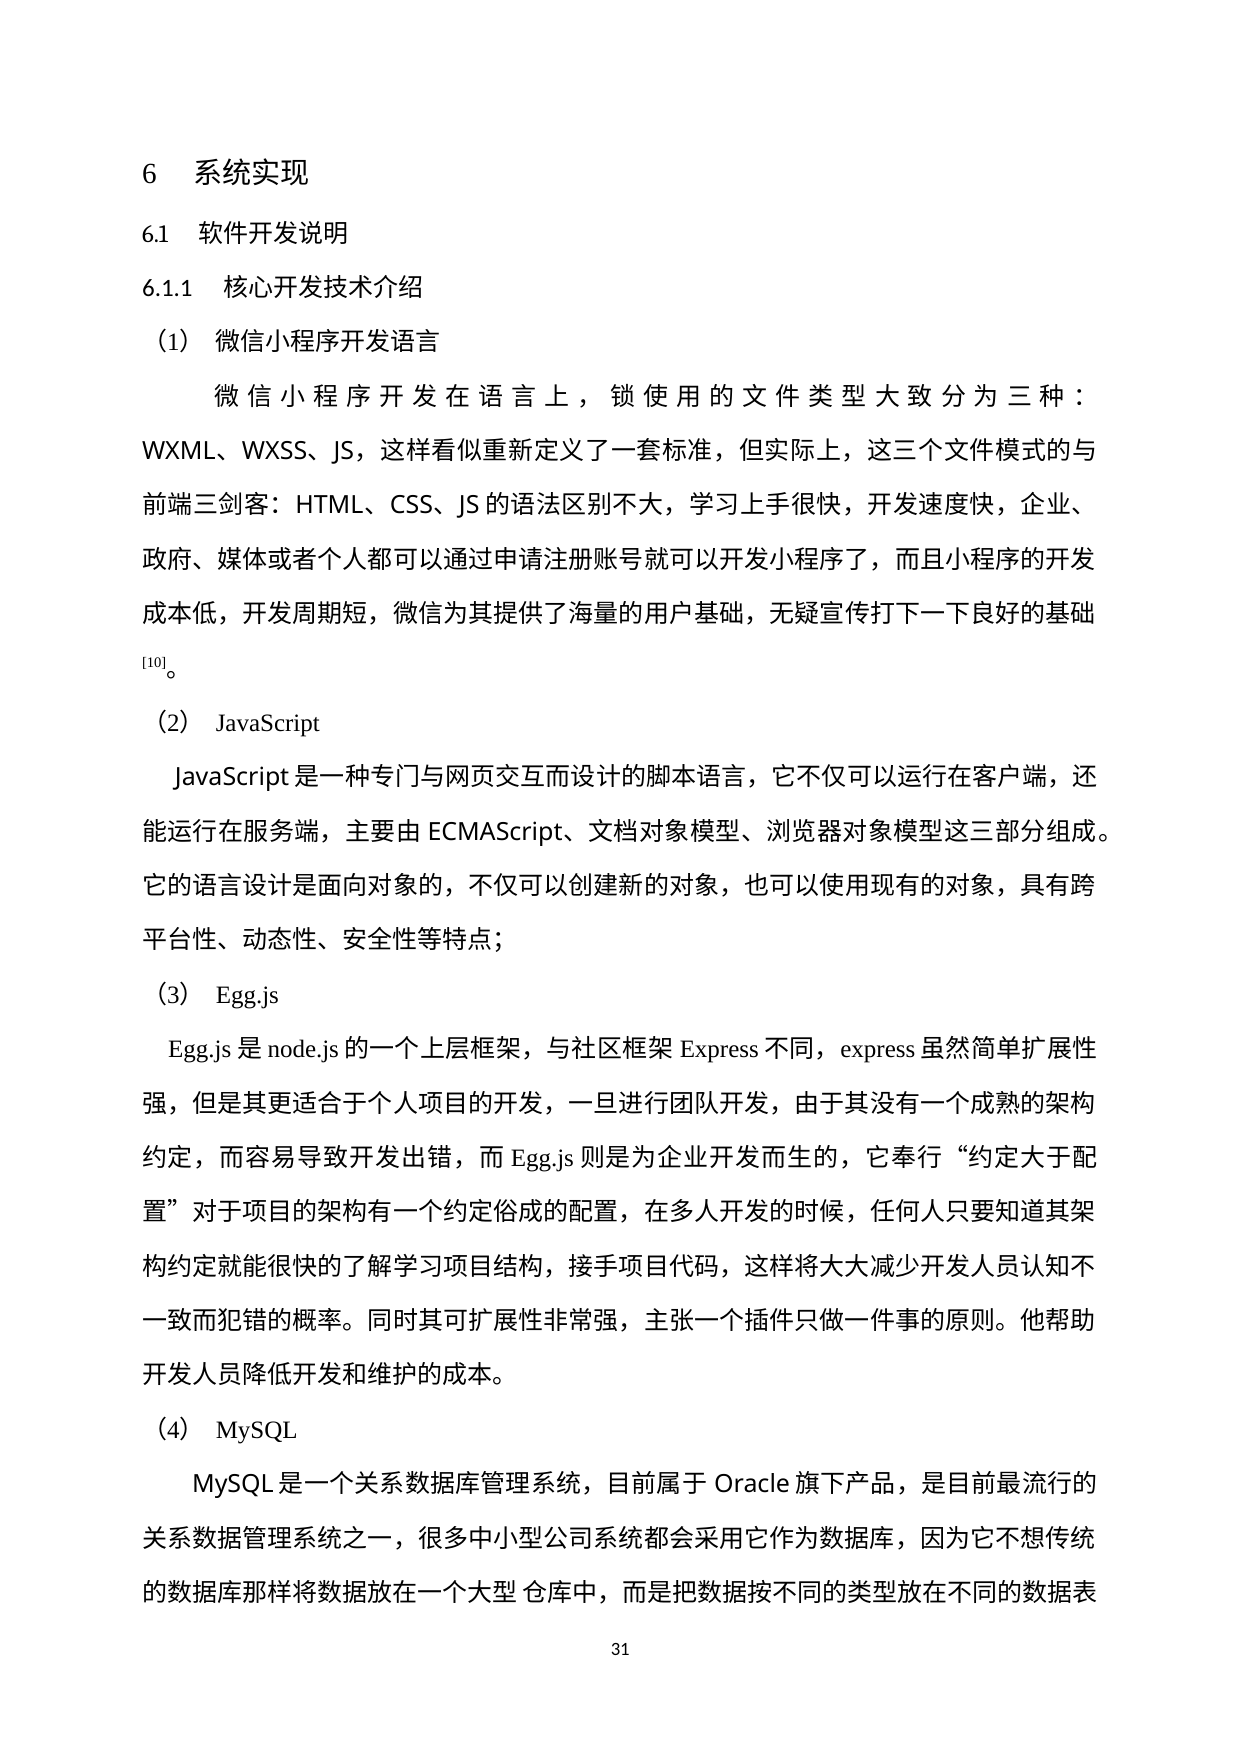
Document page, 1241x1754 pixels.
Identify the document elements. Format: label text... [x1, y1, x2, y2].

list JavaScript是一种专门与网页交互而设计的脚本语言，它不仅可以运行在客户端，还能运行在服务端，主要由ECMAScript、文档对象模型、浏览器对象模型这三部分组成。它的语言设计是面向对象的，不仅可以创建新的对象，也可以使用现有的对象，具有跨平台性、动态性、安全性等特点； [142, 757, 1098, 956]
subtitle 系统实现 [142, 149, 1098, 192]
text 核心开发技术介绍 [142, 267, 1098, 304]
list Egg.js是node.js的一个上层框架，与社区框架Express不同，express虽然简单扩展性强，但是其更适合于个人项目的开发，一旦进行团队开发，由于其没有一个成熟的架构约定，而容易导致开发出错，而Egg.js则是为企业开发而生的，它奉行“约定大于配置”对于项目的架构有一个约定俗成的配置，在多人开发的时候，任何人只要知道其架构约定就能很快的了解学习项目结构，接手项目代码，这样将大大减少开发人员认知不一致而犯错的概率。同时其可扩展性非常强，主张一个插件只做一件事的原则。他帮助开发人员降低开发和维护的成本。 [142, 1029, 1098, 1391]
list JavaScript [142, 702, 1098, 739]
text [142, 1464, 1098, 1609]
list Egg.js [142, 974, 1098, 1011]
text 微信小程序开发在语言上，锁使用的文件类型大致分为三种：WXML、WXSS、JS，这样看似重新定义了一套标准，但实际上，这三个文件模式的与前端三剑客：HTML、CSS、JS的语法区别不大，学习上手很快，开发速度快，企业、政府、媒体或者个人都可以通过申请注册账号就可以开发小程序了，而且小程序的开发成本低，开发周期短，微信为其提供了海量的用户基础，无疑宣传打下一下良好的基础[10]。 [142, 376, 1098, 684]
list MySQL [142, 1409, 1098, 1446]
text 软件开发说明 [142, 213, 1098, 249]
list 微信小程序开发语言 [142, 322, 1098, 358]
